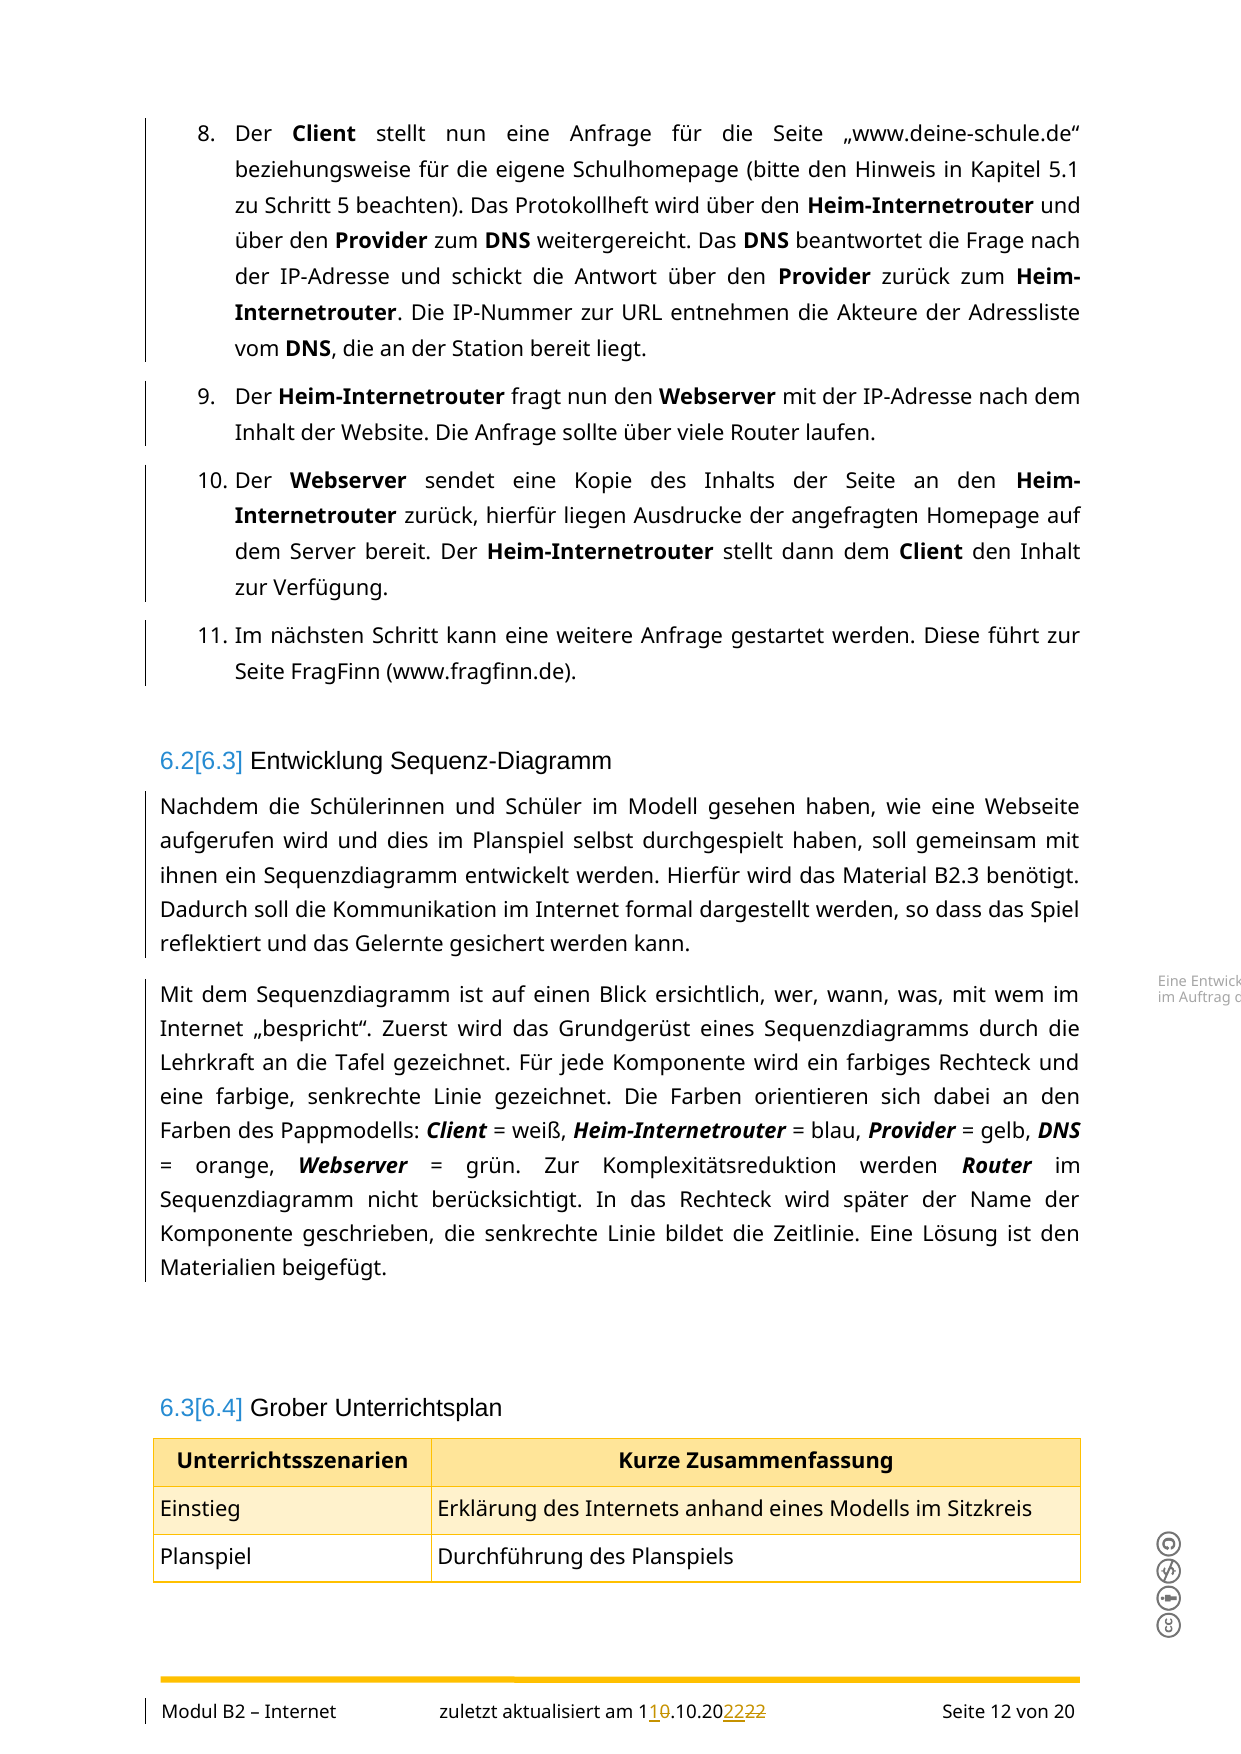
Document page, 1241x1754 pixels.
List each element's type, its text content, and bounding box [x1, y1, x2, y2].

table_cell Einstieg [154, 1487, 431, 1534]
table_cell Planspiel [154, 1535, 431, 1581]
subtitle Grober Unterrichtsplan [159, 1393, 1081, 1422]
list Der Heim-Internetrouter fragt nun den Webserver mit der IP-Adresse nach dem Inhalt der Website. Die Anfrage sollte über viele Router laufen. [197, 381, 1081, 446]
text Nachdem die Schülerinnen und Schüler im Modell gesehen haben, wie eine Webseite aufgerufen wird und dies im Planspiel selbst durchgespielt haben, soll gemeinsam mit ihnen ein Sequenzdiagramm entwickelt werden. Hierfür wird das Material B2.3 benötigt. Dadurch soll die Kommunikation im Internet formal dargestellt werden, so dass das Spiel reflektiert und das Gelernte gesichert werden kann. [159, 791, 1081, 958]
list Der Webserver sendet eine Kopie des Inhalts der Seite an den Heim-Internetrouter zurück, hierfür liegen Ausdrucke der angefragten Homepage auf dem Server bereit. Der Heim-Internetrouter stellt dann dem Client den Inhalt zur Verfügung. [197, 465, 1081, 602]
table_header Unterrichtsszenarien [154, 1439, 431, 1486]
text Mit dem Sequenzdiagramm ist auf einen Blick ersichtlich, wer, wann, was, mit wem im Internet „bespricht“. Zuerst wird das Grundgerüst eines Sequenzdiagramms durch die Lehrkraft an die Tafel gezeichnet. Für jede Komponente wird ein farbiges Rechteck und eine farbige, senkrechte Linie gezeichnet. Die Farben orientieren sich dabei an den Farben des Pappmodells: Client = weiß, Heim-Internetrouter = blau, Provider = gelb, DNS = orange, Webserver = grün. Zur Komplexitätsreduktion werden Router im Sequenzdiagramm nicht berücksichtigt. In das Rechteck wird später der Name der Komponente geschrieben, die senkrechte Linie bildet die Zeitlinie. Eine Lösung ist den Materialien beigefügt. [159, 979, 1081, 1282]
table_cell Erklärung des Internets anhand eines Modells im Sitzkreis [432, 1487, 1080, 1534]
subtitle Entwicklung Sequenz-Diagramm [159, 746, 1081, 774]
list Der Client stellt nun eine Anfrage für die Seite „www.deine-schule.de“ beziehungsweise für die eigene Schulhomepage (bitte den Hinweis in Kapitel 5.1 zu Schritt 5 beachten). Das Protokollheft wird über den Heim-Internetrouter und über den Provider zum DNS weitergereicht. Das DNS beantwortet die Frage nach der IP-Adresse und schickt die Antwort über den Provider zurück zum Heim-Internetrouter. Die IP-Nummer zur URL entnehmen die Akteure der Adressliste vom DNS, die an der Station bereit liegt. [197, 118, 1081, 362]
list Im nächsten Schritt kann eine weitere Anfrage gestartet werden. Diese führt zur Seite FragFinn (www.fragfinn.de). [197, 620, 1081, 686]
table_header Kurze Zusammenfassung [432, 1439, 1080, 1486]
table_cell Durchführung des Planspiels [432, 1535, 1080, 1581]
